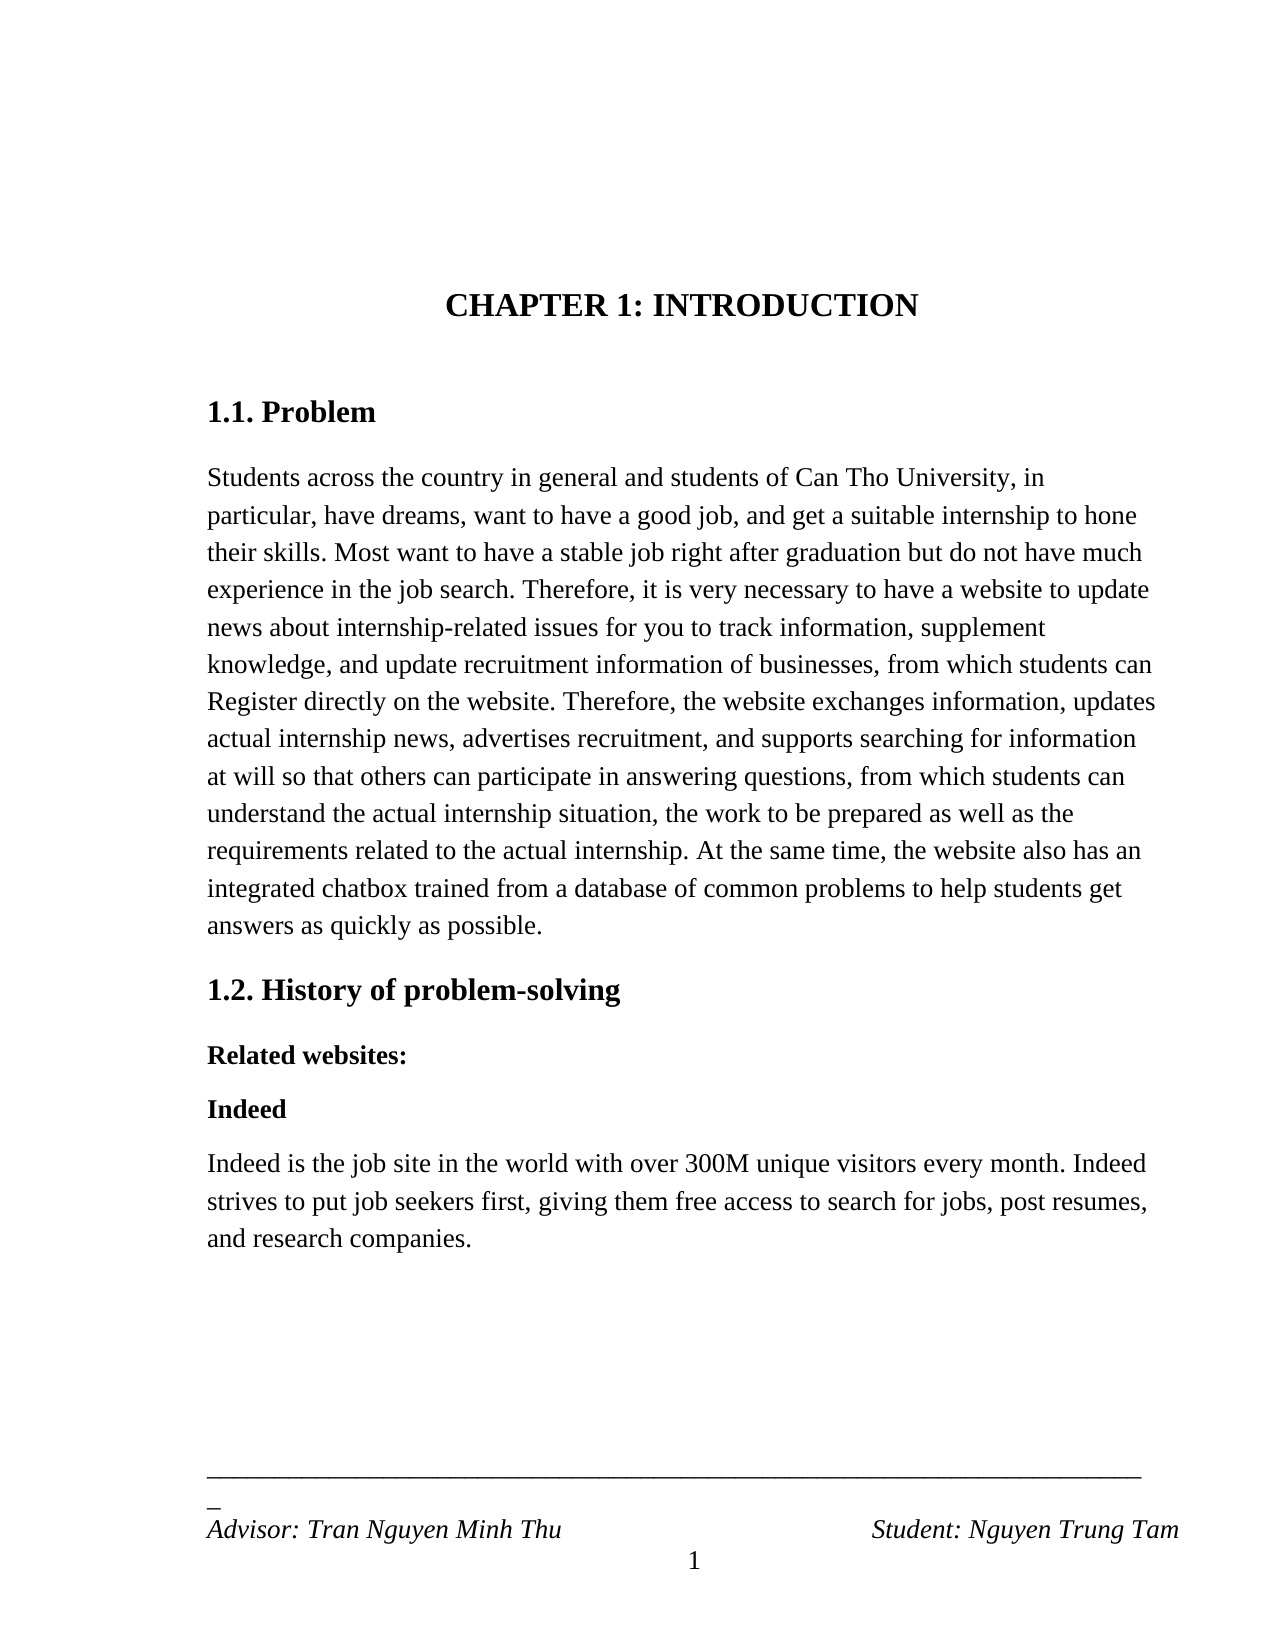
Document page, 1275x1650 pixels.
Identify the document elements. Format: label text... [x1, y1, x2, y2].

text Indeed [207, 1093, 1157, 1124]
text Students across the country in general and students of Can Tho University, in particular, have dreams, want to have a good job, and get a suitable internship to hone their skills. Most want to have a stable job right after graduation but do not have much experience in the job search. Therefore, it is very necessary to have a website to update news about internship-related issues for you to track information, supplement knowledge, and update recruitment information of businesses, from which students can Register directly on the website. Therefore, the website exchanges information, updates actual internship news, advertises recruitment, and supports searching for information at will so that others can participate in answering questions, from which students can understand the actual internship situation, the work to be prepared as well as the requirements related to the actual internship. At the same time, the website also has an integrated chatbox trained from a database of common problems to help students get answers as quickly as possible. [207, 461, 1157, 940]
subtitle INTRODUCTION [207, 285, 1157, 323]
subtitle History of problem-solving [207, 971, 1157, 1007]
subtitle Problem [207, 393, 1157, 429]
text Indeed is the job site in the world with over 300M unique visitors every month. Indeed strives to put job seekers first, giving them free access to search for jobs, post resumes, and research companies. [207, 1147, 1157, 1253]
text Related websites: [207, 1039, 1157, 1071]
